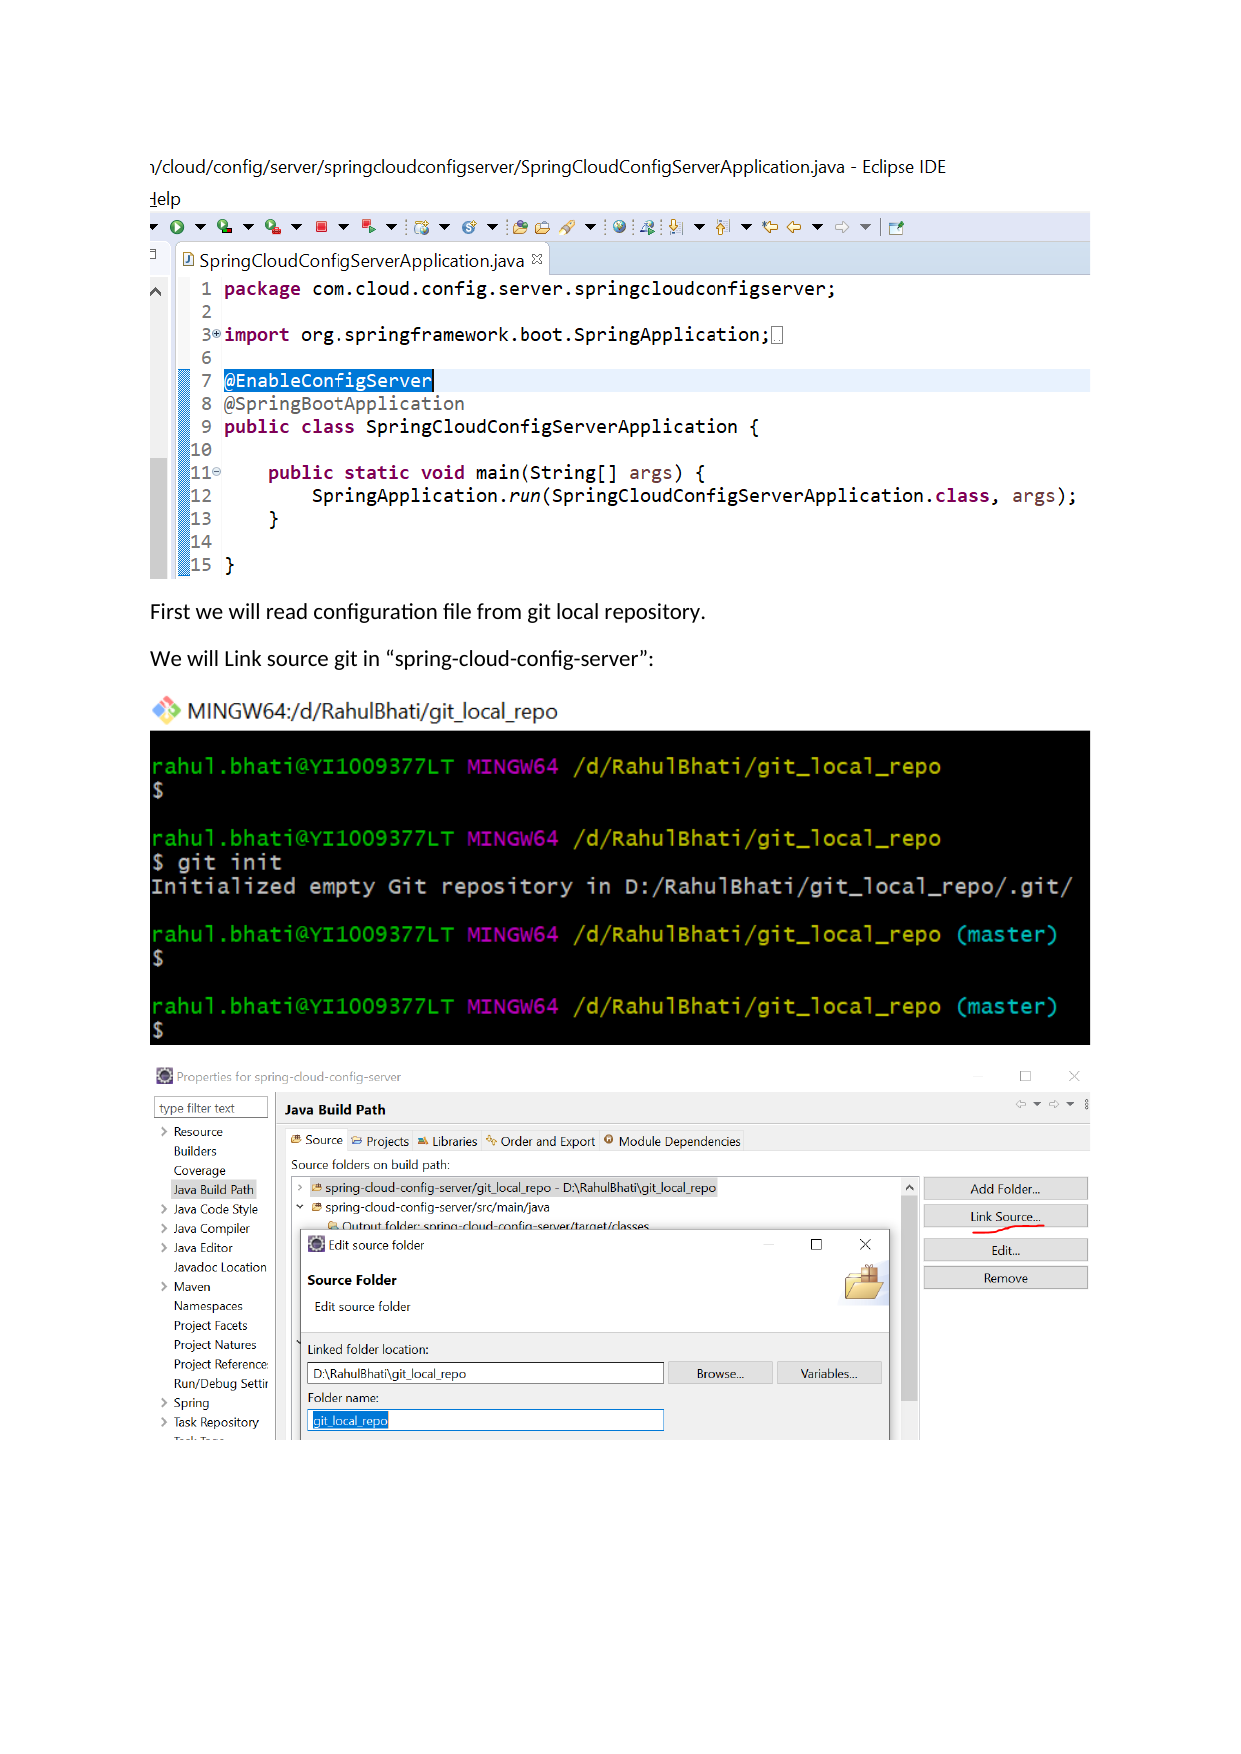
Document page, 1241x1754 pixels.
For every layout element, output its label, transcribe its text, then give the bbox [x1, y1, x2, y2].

picture [150, 691, 1091, 1045]
text We will Link source git in “spring-cloud-config-server”: [150, 644, 1090, 672]
picture [150, 150, 1091, 579]
text First we will read configuration file from git local repository. [150, 597, 1090, 625]
picture [150, 1063, 1091, 1440]
